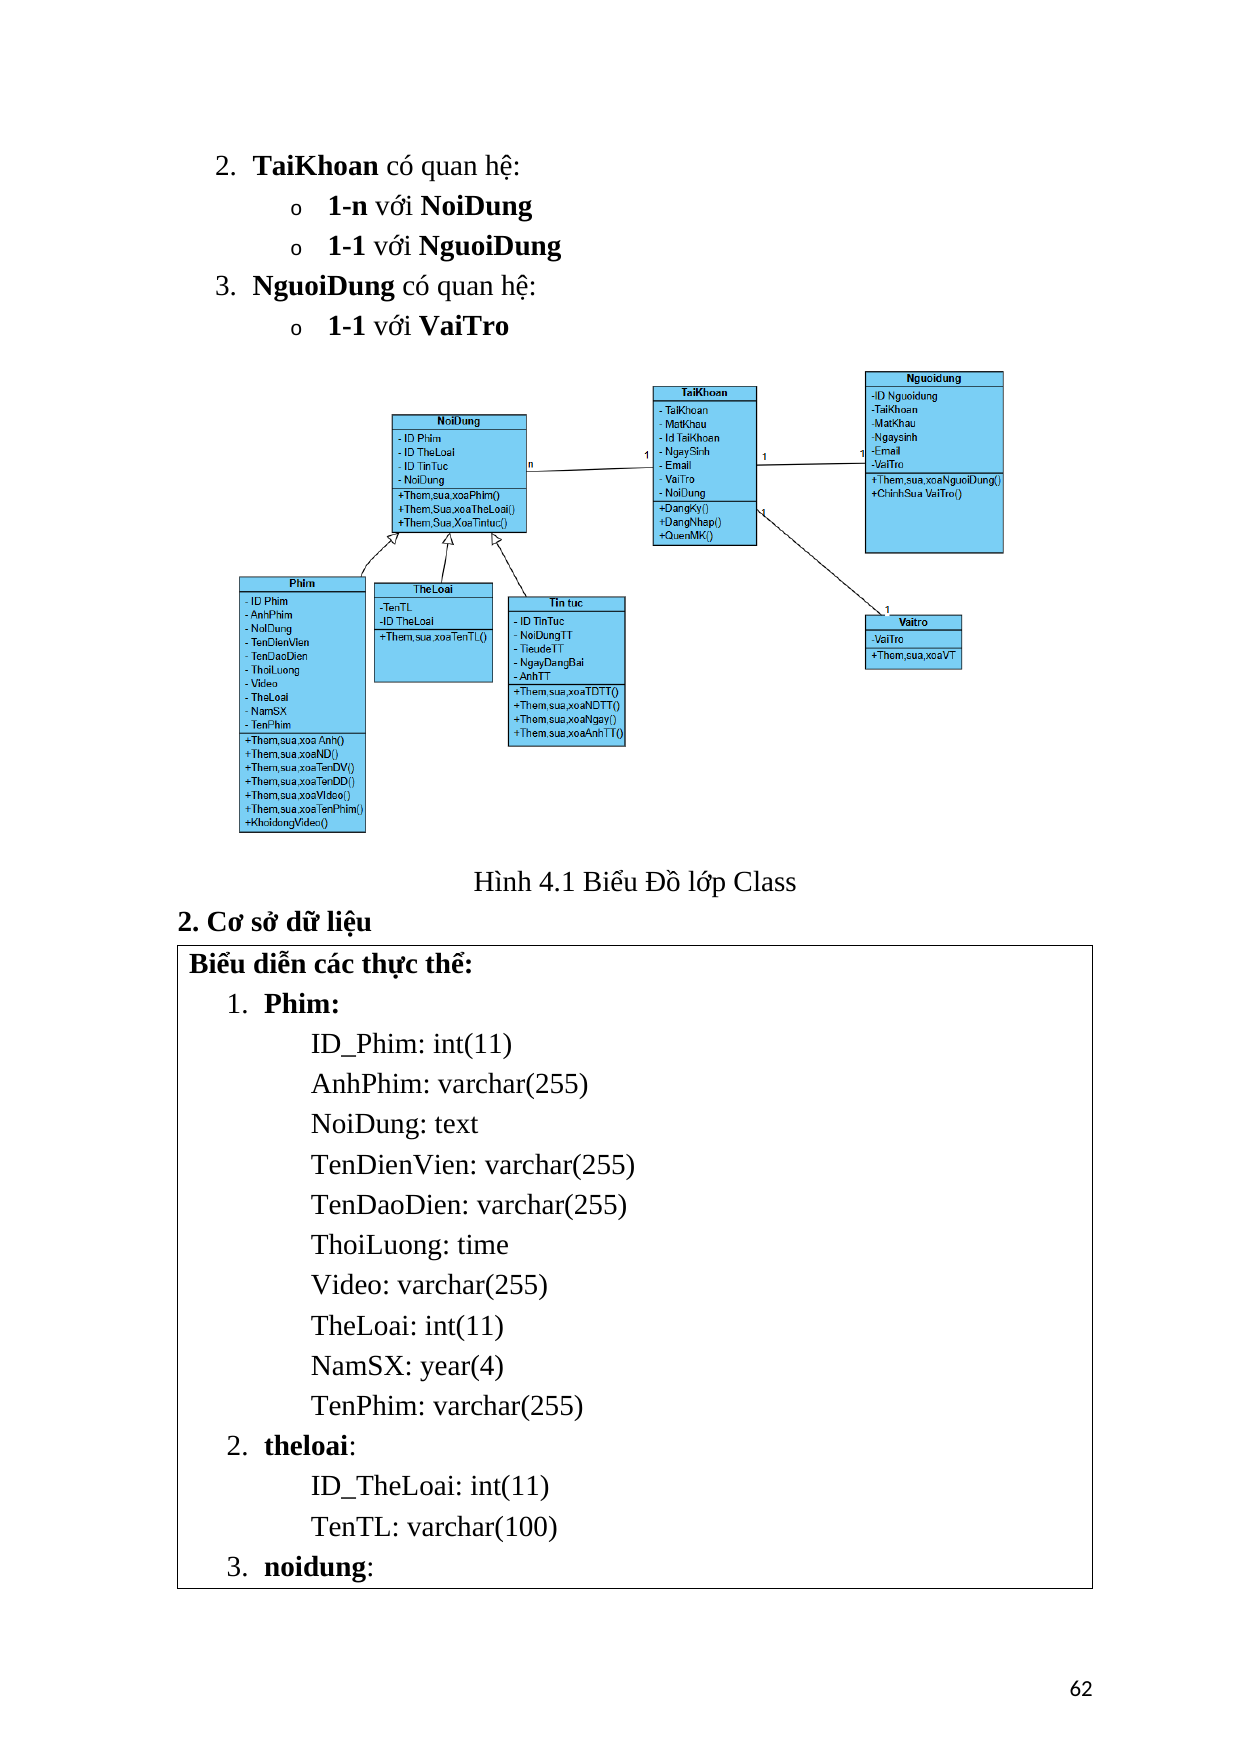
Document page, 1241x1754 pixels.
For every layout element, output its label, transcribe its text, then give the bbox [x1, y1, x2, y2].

list 1-1 với VaiTro [290, 308, 1092, 342]
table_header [178, 946, 1092, 1588]
picture [176, 349, 1092, 851]
list 1-n với NoiDung [290, 188, 1092, 221]
subtitle 2. Cơ sở dữ liệu [177, 904, 1092, 938]
list 1-1 với NguoiDung [290, 228, 1092, 262]
text Hình 4.1 Biểu Đồ lớp Class [177, 851, 1092, 898]
list TaiKhoan có quan hệ: [215, 148, 1092, 181]
list NguoiDung có quan hệ: [215, 268, 1092, 302]
